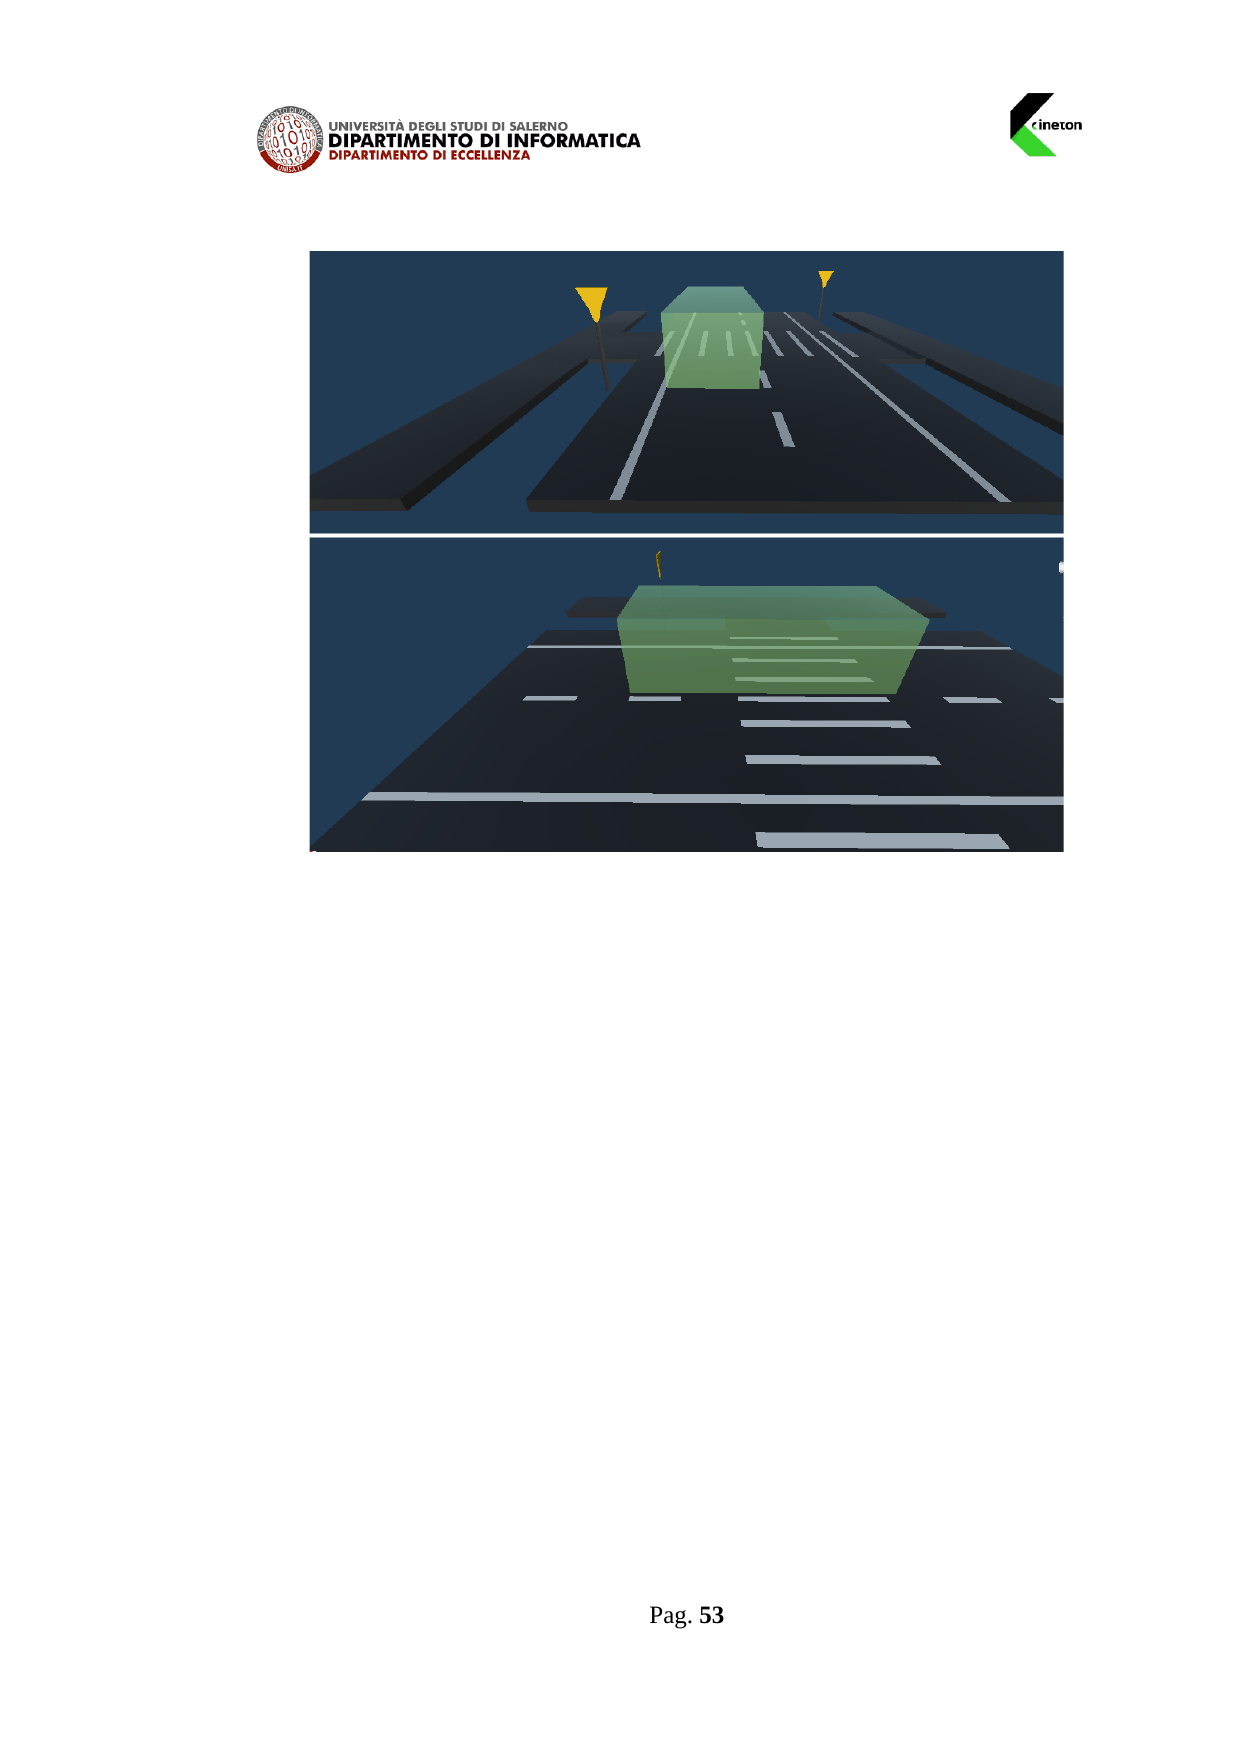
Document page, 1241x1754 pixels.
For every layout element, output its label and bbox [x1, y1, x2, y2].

picture [987, 73, 1102, 177]
picture [309, 251, 1064, 852]
picture [251, 102, 645, 177]
